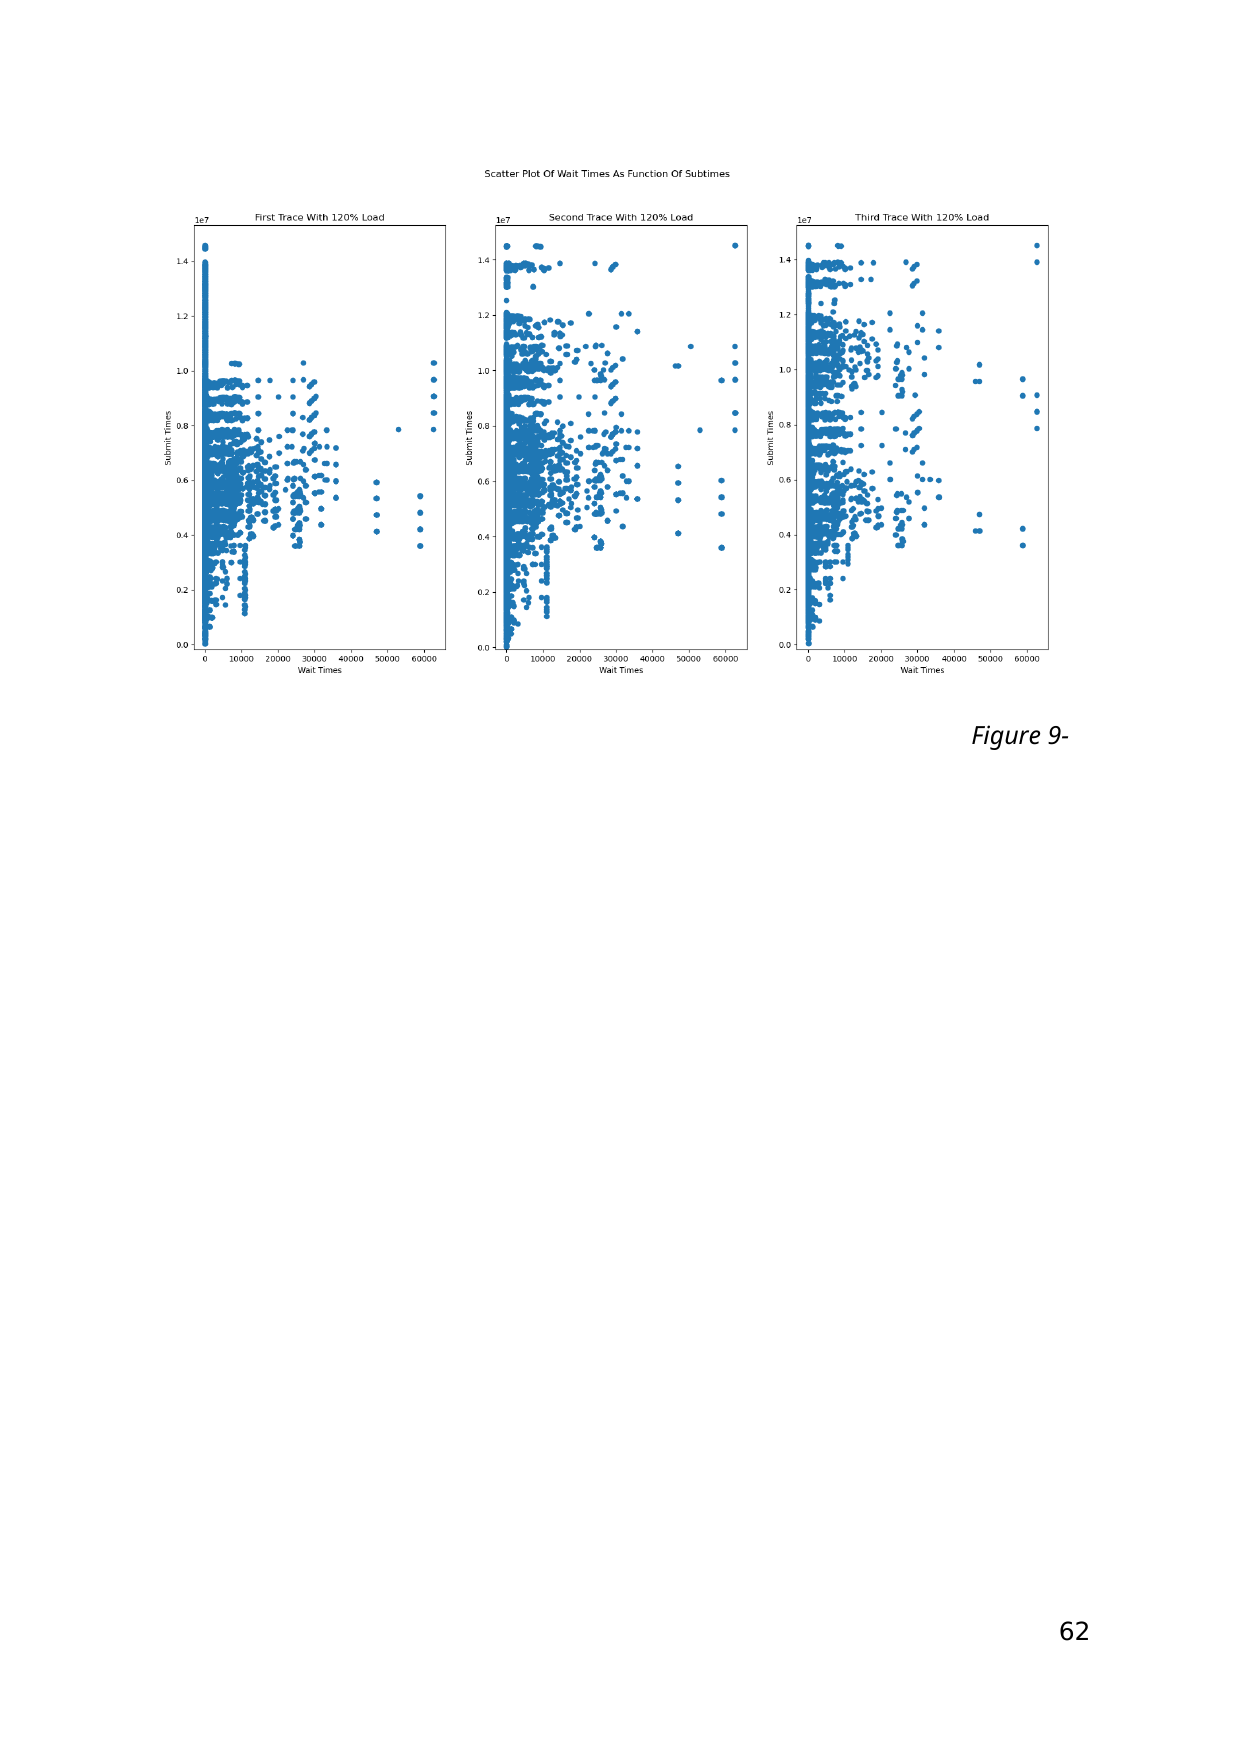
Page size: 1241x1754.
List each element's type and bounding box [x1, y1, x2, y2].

picture [56, 159, 1158, 710]
